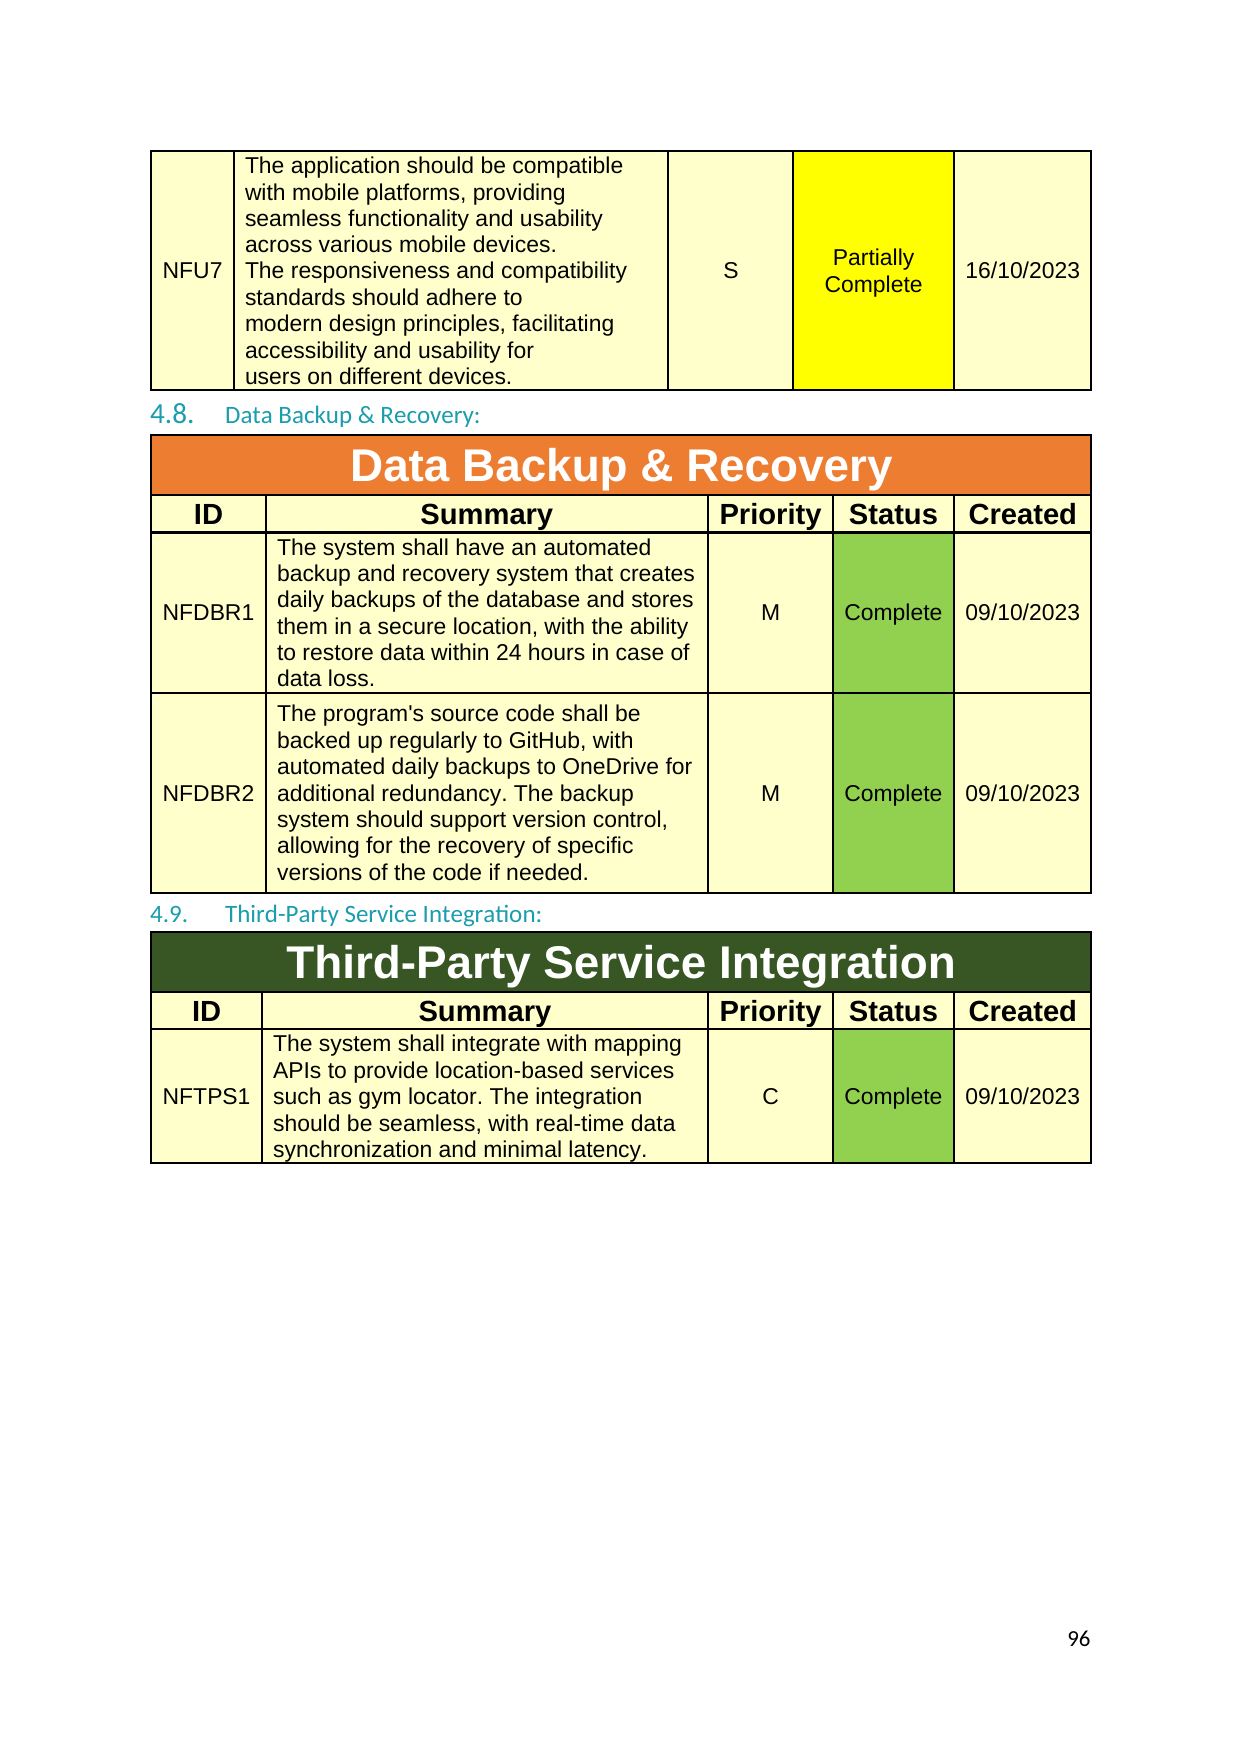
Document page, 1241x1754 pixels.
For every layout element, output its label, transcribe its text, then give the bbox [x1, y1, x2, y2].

table_cell Status [834, 993, 953, 1028]
table_cell M [709, 534, 832, 692]
table_header Third-Party Service Integration [152, 933, 1090, 991]
table_cell Summary [263, 993, 707, 1028]
table_cell The system shall integrate with mapping APIs to provide location-based services such as gym locator. The integration should be seamless, with real-time data synchronization and minimal latency. [263, 1030, 707, 1162]
table_cell 09/10/2023 [955, 694, 1090, 892]
table_cell The system shall have an automated backup and recovery system that creates daily backups of the database and stores them in a secure location, with the ability to restore data within 24 hours in case of data loss. [267, 534, 707, 692]
table_cell 09/10/2023 [955, 534, 1090, 692]
table_cell Complete [834, 1030, 953, 1162]
table_cell C [709, 1030, 832, 1162]
table_cell NFU7 [152, 152, 233, 389]
table_cell Created [955, 496, 1090, 531]
table_cell NFTPS1 [152, 1030, 261, 1162]
table_cell Priority [709, 496, 832, 531]
table_cell Priority [709, 993, 832, 1028]
table_cell 16/10/2023 [955, 152, 1090, 389]
table_cell S [669, 152, 792, 389]
table_cell 09/10/2023 [955, 1030, 1090, 1162]
table_header Data Backup & Recovery [152, 436, 1090, 494]
table_cell ID [152, 496, 265, 531]
table_cell M [709, 694, 832, 892]
subtitle Third-Party Service Integration: [150, 898, 1090, 928]
subtitle Data Backup & Recovery: [150, 396, 1090, 431]
table_cell Partially Complete [794, 152, 953, 389]
table_cell Status [834, 496, 953, 531]
table_cell The program's source code shall be backed up regularly to GitHub, with automated daily backups to OneDrive for additional redundancy. The backup system should support version control, allowing for the recovery of specific versions of the code if needed. [267, 694, 707, 892]
table_cell Complete [834, 534, 953, 692]
table_cell NFDBR1 [152, 534, 265, 692]
table_cell Complete [834, 694, 953, 892]
table_cell NFDBR2 [152, 694, 265, 892]
table_cell ID [152, 993, 261, 1028]
table_cell The application should be compatible with mobile platforms, providing seamless functionality and usability across various mobile devices. The responsiveness and compatibility standards should adhere to modern design principles, facilitating accessibility and usability for users on different devices. [235, 152, 667, 389]
table_cell Summary [267, 496, 707, 531]
table_cell Created [955, 993, 1090, 1028]
